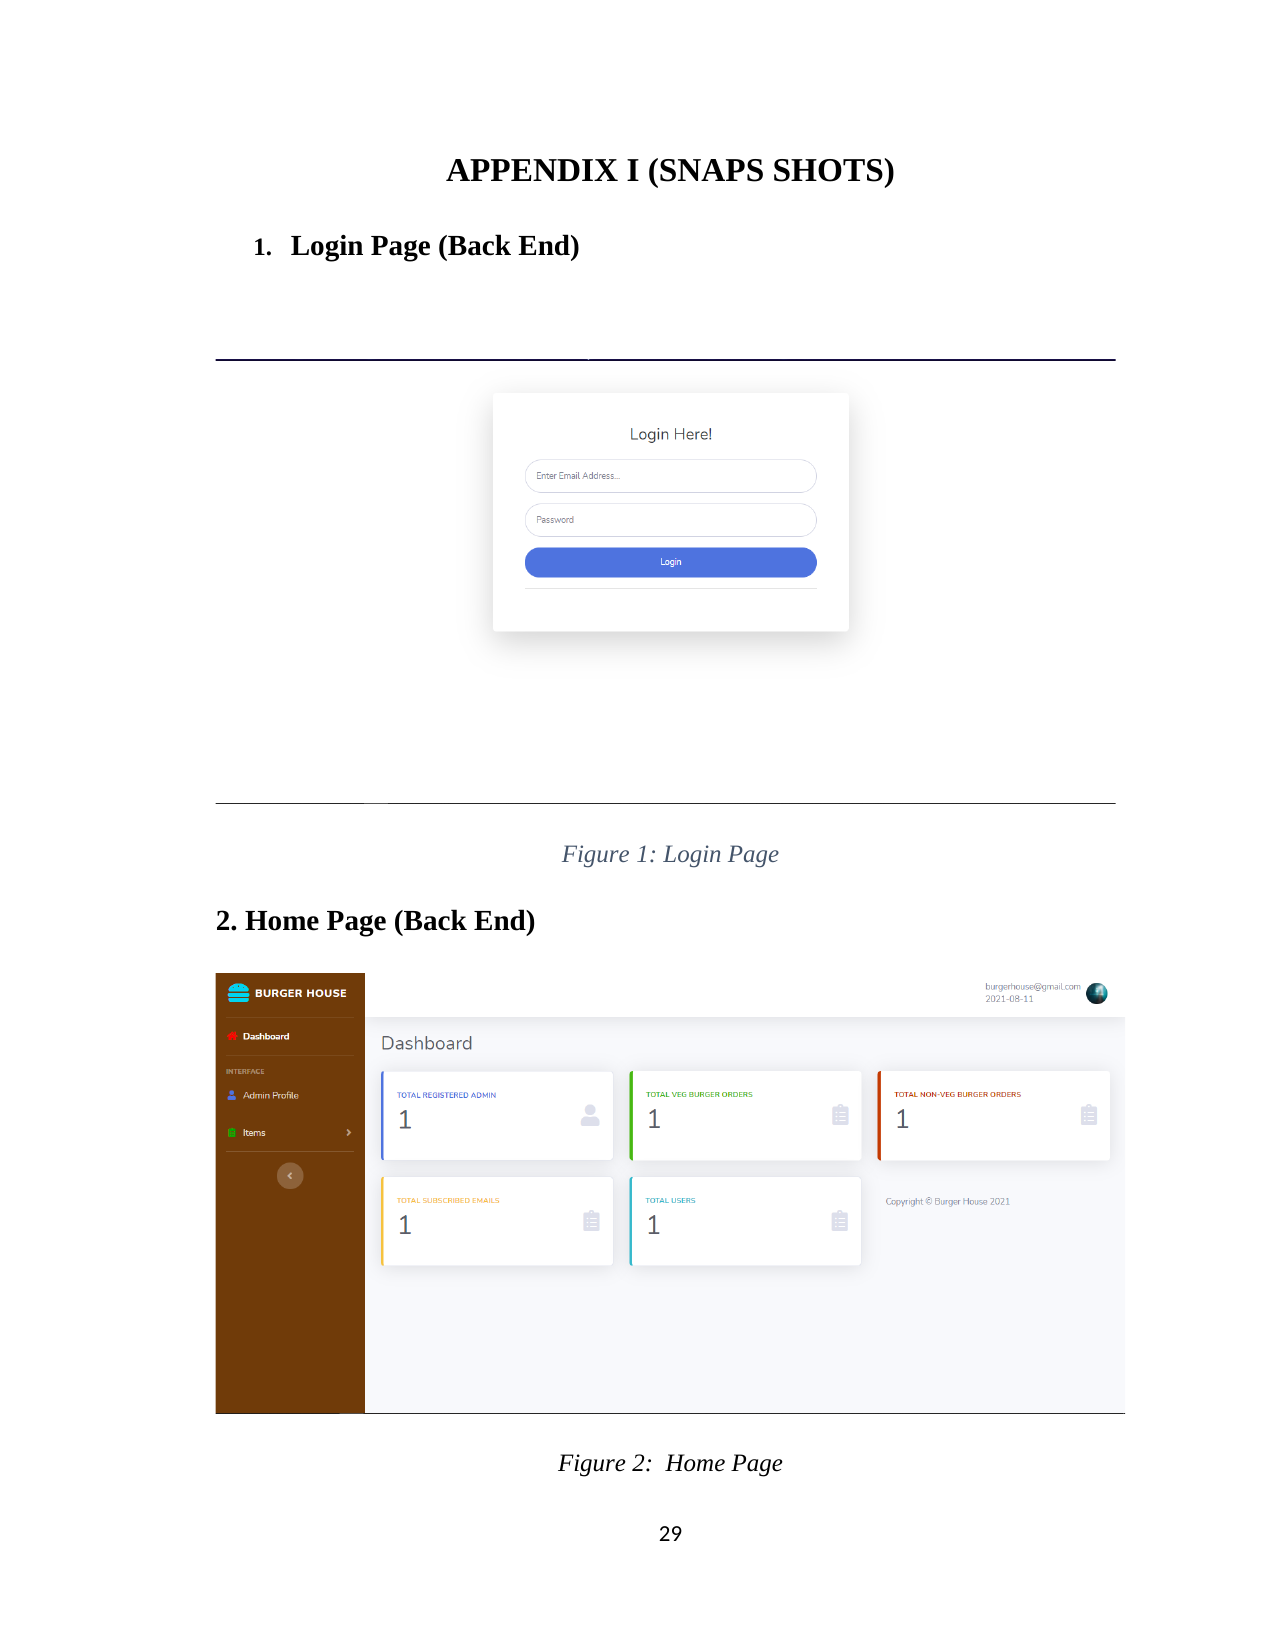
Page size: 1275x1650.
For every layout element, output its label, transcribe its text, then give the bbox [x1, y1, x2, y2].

text Figure 2: Home Page [216, 1448, 1125, 1477]
picture [215, 359, 1116, 804]
text APPENDIX I (SNAPS SHOTS) [216, 150, 1125, 188]
picture [215, 973, 1125, 1414]
text 2. Home Page (Back End) [216, 903, 1125, 936]
list Login Page (Back End) [253, 228, 1125, 262]
text Figure 1: Login Page [216, 839, 1125, 867]
